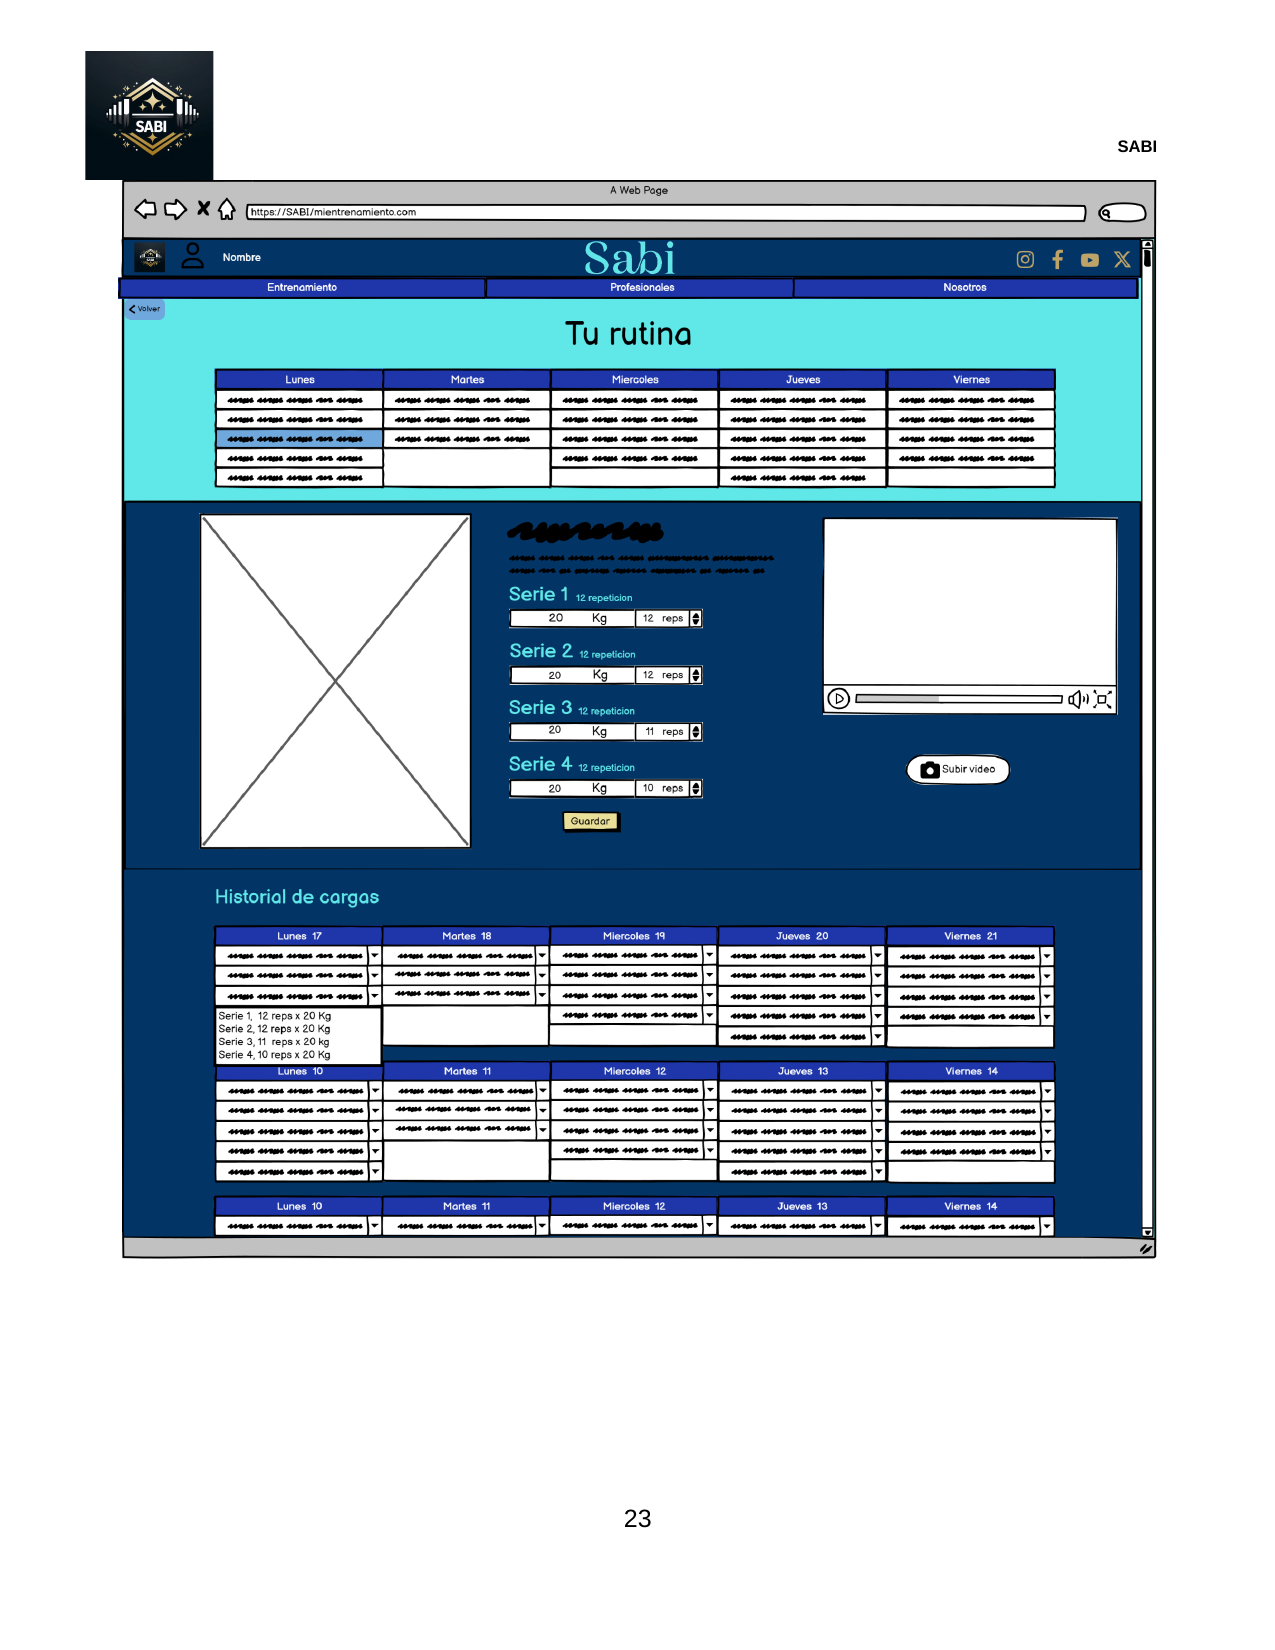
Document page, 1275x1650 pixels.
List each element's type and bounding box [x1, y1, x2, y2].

picture [85, 51, 1157, 1259]
